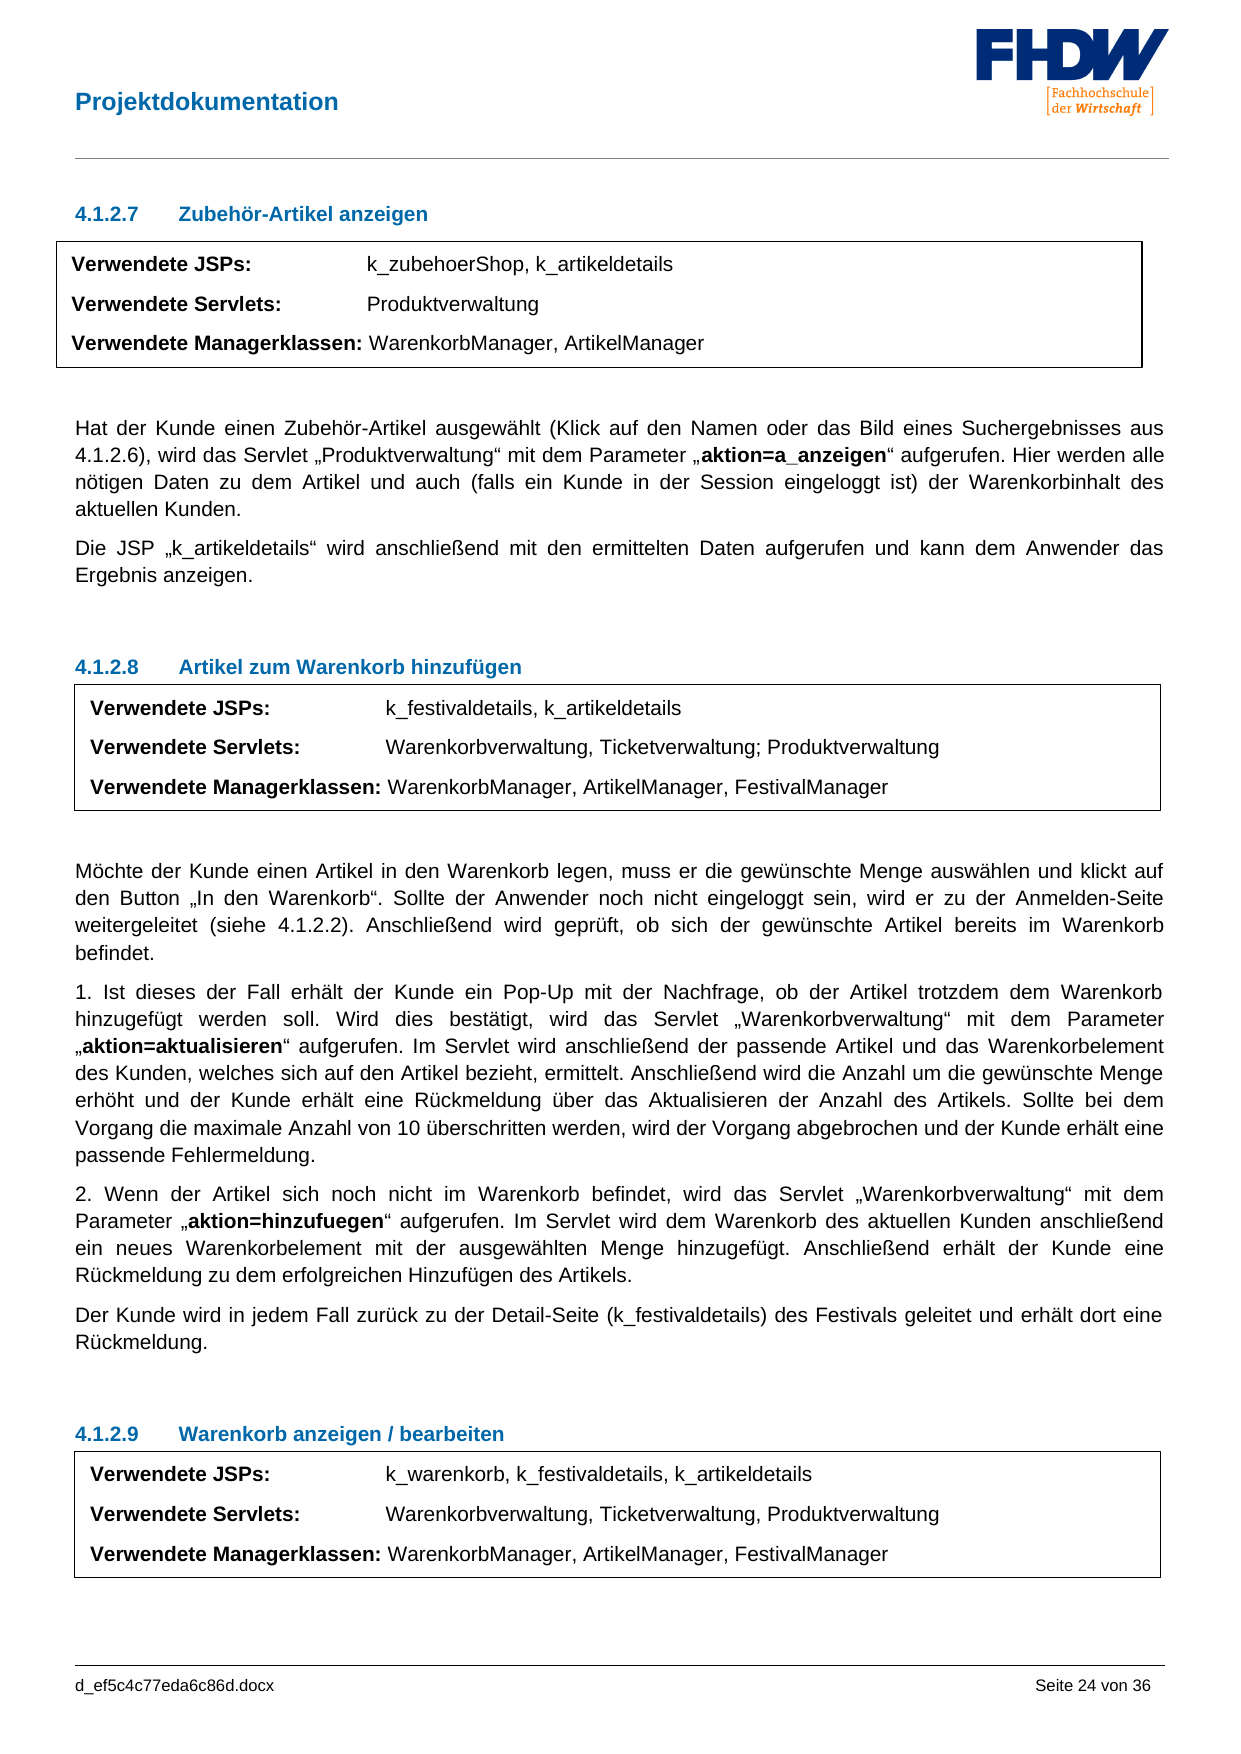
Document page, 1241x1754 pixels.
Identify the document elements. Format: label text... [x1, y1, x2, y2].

text Die JSP „k_artikeldetails“ wird anschließend mit den ermittelten Daten aufgerufen und kann dem Anwender das Ergebnis anzeigen. [75, 533, 1165, 587]
text Der Kunde wird in jedem Fall zurück zu der Detail-Seite (k_festivaldetails) des Festivals geleitet und erhält dort eine Rückmeldung. [75, 1300, 1165, 1354]
subtitle Zubehör-Artikel anzeigen [75, 199, 1165, 226]
subtitle Warenkorb anzeigen / bearbeiten [75, 1418, 1165, 1446]
text Möchte der Kunde einen Artikel in den Warenkorb legen, muss er die gewünschte Menge auswählen und klickt auf den Button „In den Warenkorb“. Sollte der Anwender noch nicht eingeloggt sein, wird er zu der Anmelden-Seite weitergeleitet (siehe 4.1.2.2). Anschließend wird geprüft, ob sich der gewünschte Artikel bereits im Warenkorb befindet. [75, 856, 1165, 964]
text 1. Ist dieses der Fall erhält der Kunde ein Pop-Up mit der Nachfrage, ob der Artikel trotzdem dem Warenkorb hinzugefügt werden soll. Wird dies bestätigt, wird das Servlet „Warenkorbverwaltung“ mit dem Parameter „aktion=aktualisieren“ aufgerufen. Im Servlet wird anschließend der passende Artikel und das Warenkorbelement des Kunden, welches sich auf den Artikel bezieht, ermittelt. Anschließend wird die Anzahl um die gewünschte Menge erhöht und der Kunde erhält eine Rückmeldung über das Aktualisieren der Anzahl des Artikels. Sollte bei dem Vorgang die maximale Anzahl von 10 überschritten werden, wird der Vorgang abgebrochen und der Kunde erhält eine passende Fehlermeldung. [75, 977, 1165, 1166]
subtitle Artikel zum Warenkorb hinzufügen [75, 652, 1165, 679]
picture [976, 29, 1169, 116]
text 2. Wenn der Artikel sich noch nicht im Warenkorb befindet, wird das Servlet „Warenkorbverwaltung“ mit dem Parameter „aktion=hinzufuegen“ aufgerufen. Im Servlet wird dem Warenkorb des aktuellen Kunden anschließend ein neues Warenkorbelement mit der ausgewählten Menge hinzugefügt. Anschließend erhält der Kunde eine Rückmeldung zu dem erfolgreichen Hinzufügen des Artikels. [75, 1179, 1165, 1287]
text Hat der Kunde einen Zubehör-Artikel ausgewählt (Klick auf den Namen oder das Bild eines Suchergebnisses aus 4.1.2.6), wird das Servlet „Produktverwaltung“ mit dem Parameter „aktion=a_anzeigen“ aufgerufen. Hier werden alle nötigen Daten zu dem Artikel und auch (falls ein Kunde in der Session eingeloggt ist) der Warenkorbinhalt des aktuellen Kunden. [75, 412, 1165, 521]
